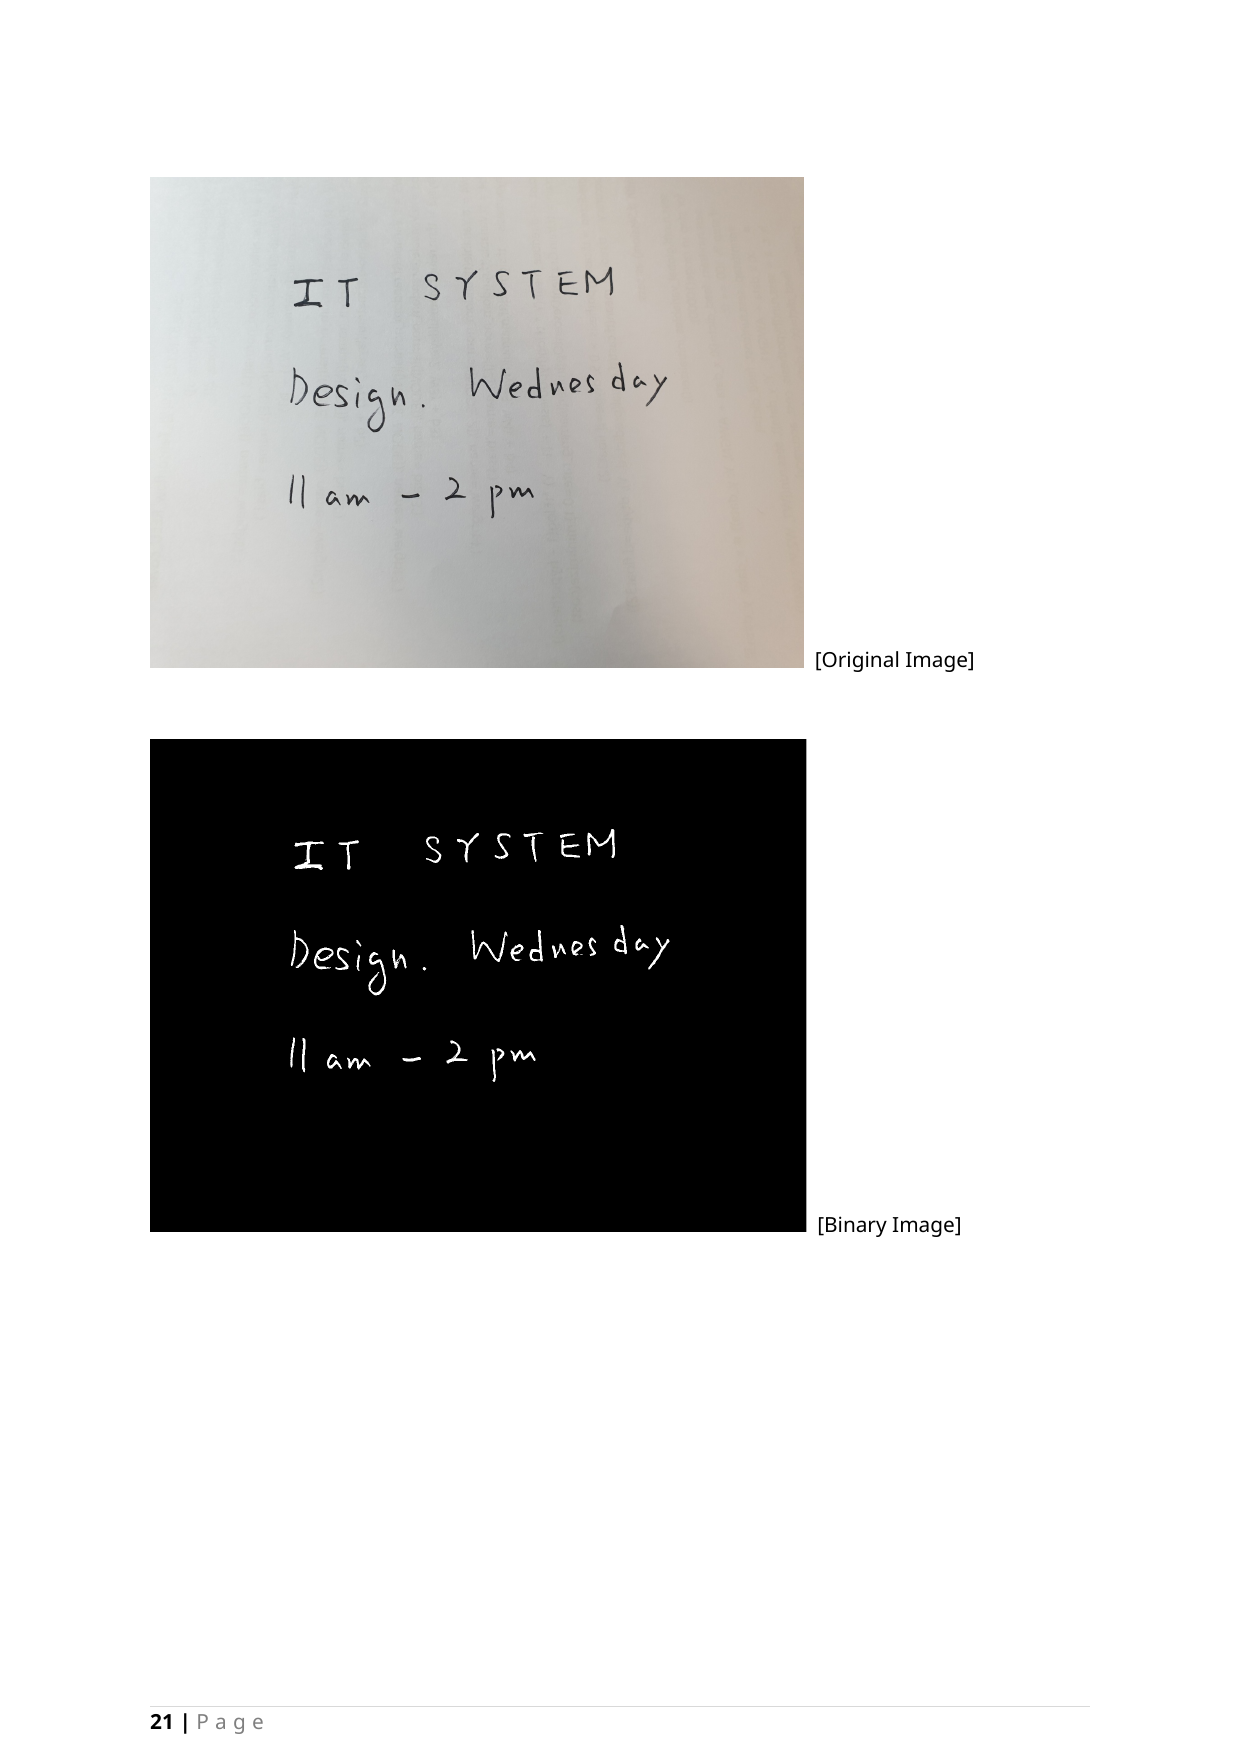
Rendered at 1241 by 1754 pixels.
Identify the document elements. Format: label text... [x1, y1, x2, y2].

picture [150, 177, 804, 668]
picture [150, 739, 807, 1232]
